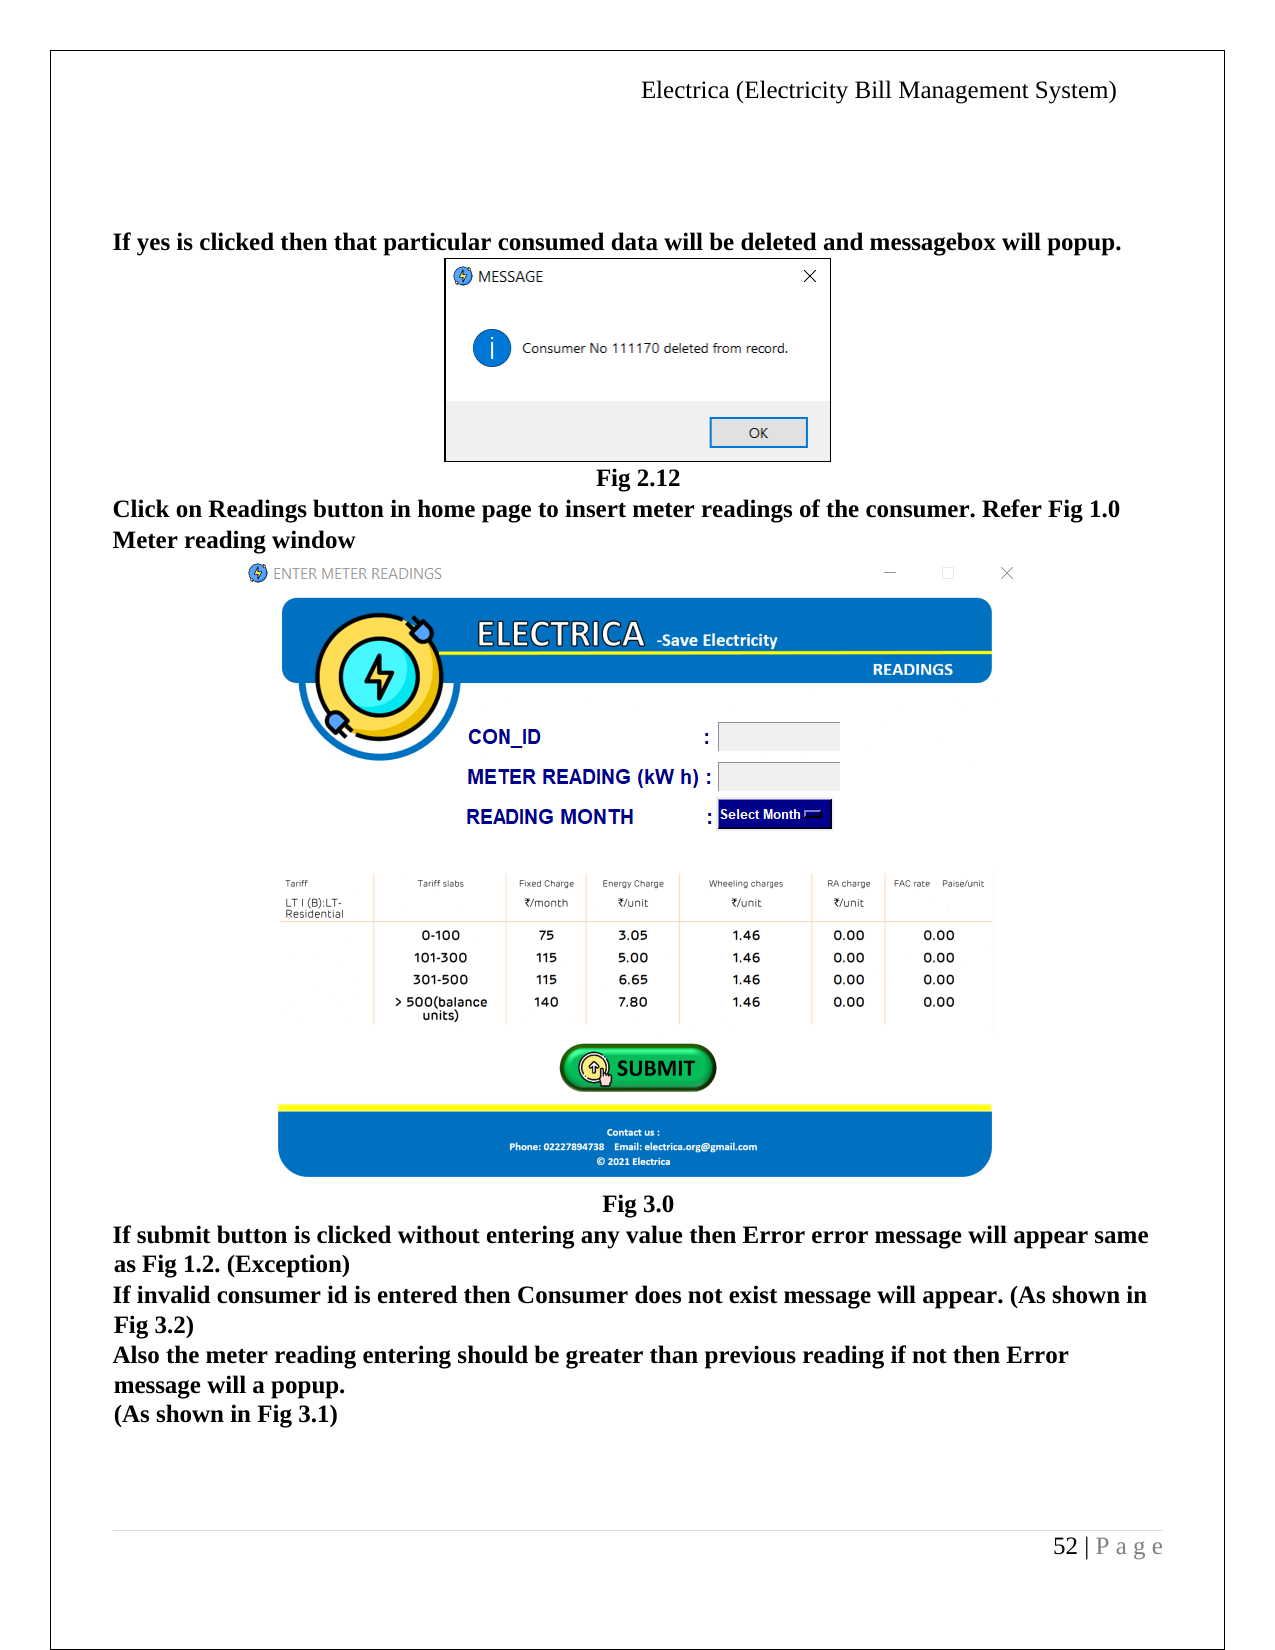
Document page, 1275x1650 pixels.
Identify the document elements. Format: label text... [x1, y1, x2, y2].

picture [446, 259, 830, 461]
text If yes is clicked then that particular consumed data will be deleted and messagebox will popup. [112, 227, 1163, 255]
text If submit button is clicked without entering any value then Error error message will appear same as Fig 1.2. (Exception) [112, 1220, 1163, 1278]
text If invalid consumer id is entered then Consumer does not exist message will appear. (As shown in Fig 3.2) [112, 1280, 1163, 1338]
text Meter reading window [112, 525, 1163, 553]
text Click on Readings button in home page to insert meter readings of the consumer. Refer Fig 1.0 [112, 494, 1163, 523]
picture [240, 555, 1035, 1189]
text Also the meter reading entering should be greater than previous reading if not then Error message will a popup. (As shown in Fig 3.1) [112, 1340, 1163, 1428]
